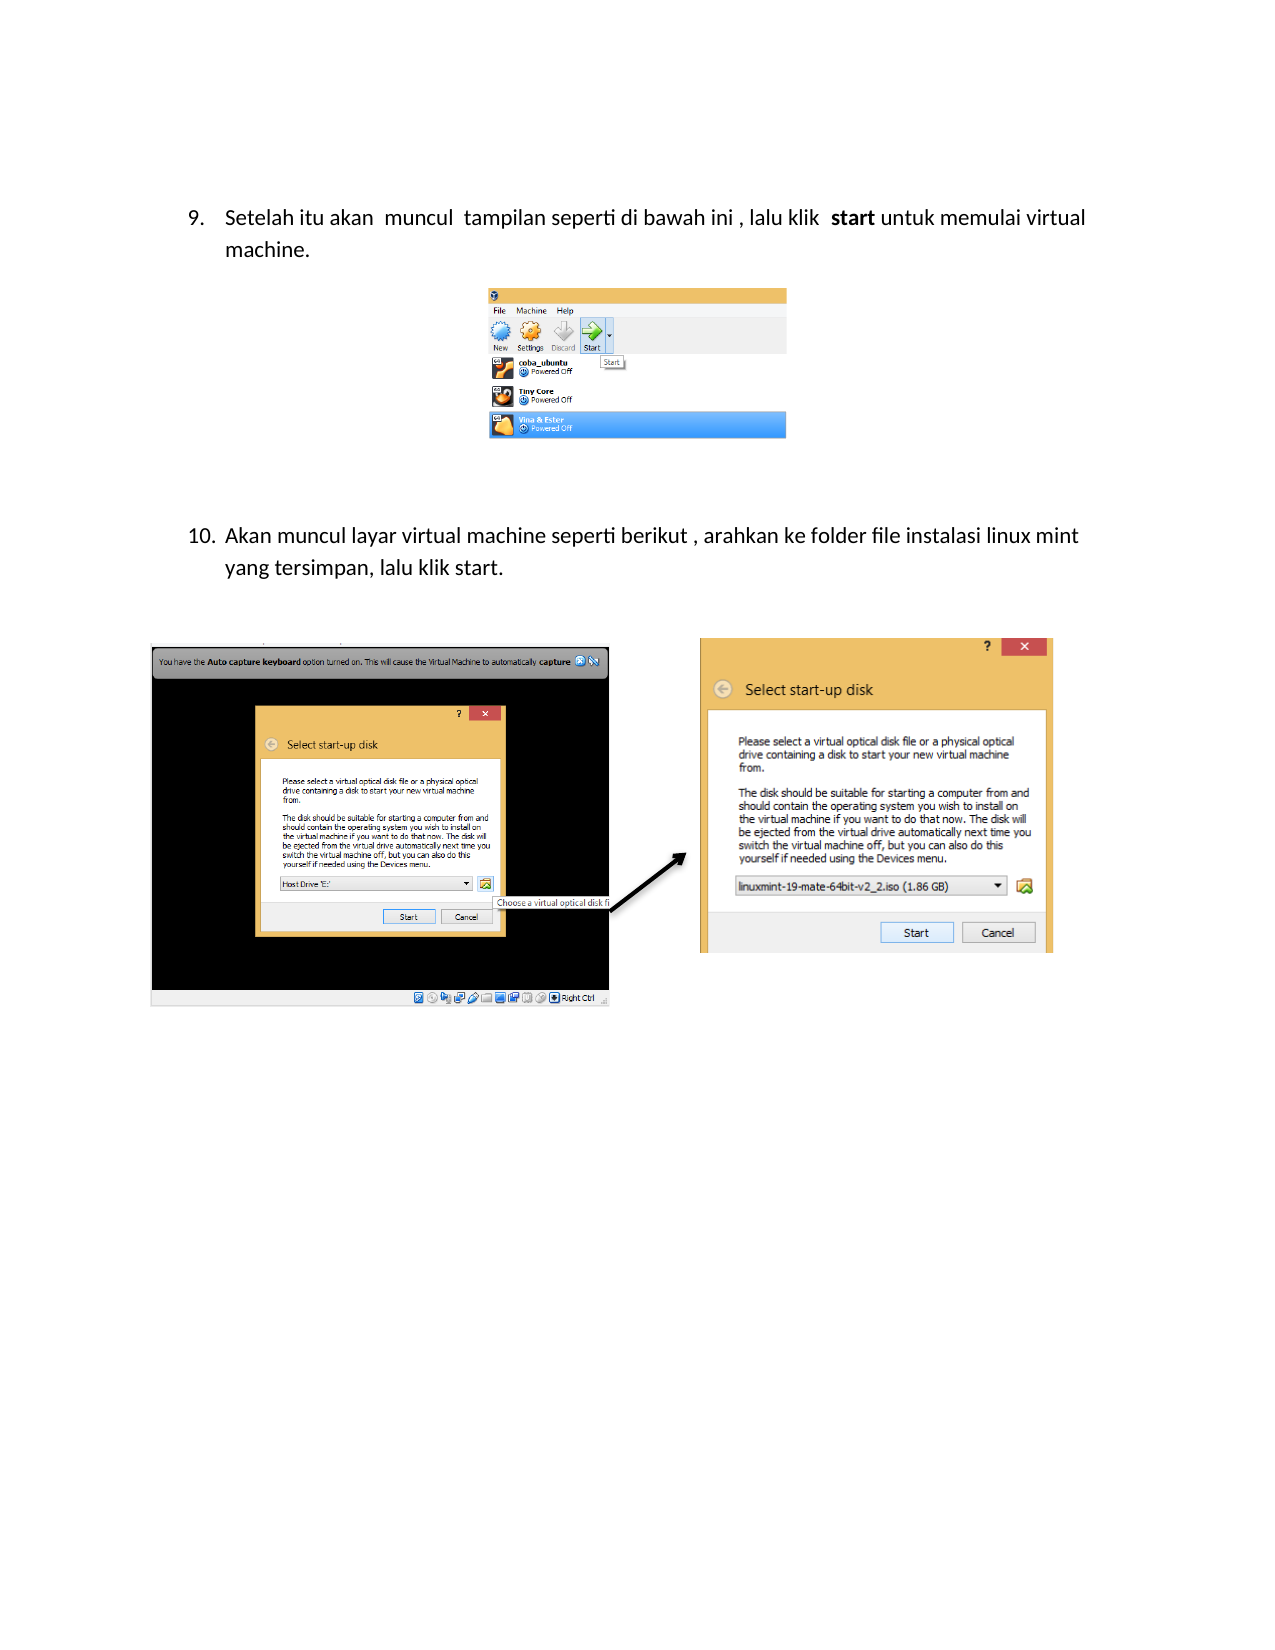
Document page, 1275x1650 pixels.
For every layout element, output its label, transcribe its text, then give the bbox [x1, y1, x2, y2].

list Akan muncul layar virtual machine seperti berikut , arahkan ke folder file instalasi linux mint yang tersimpan, lalu klik start. [187, 521, 1125, 581]
picture [488, 288, 787, 497]
picture [150, 643, 610, 1007]
list Setelah itu akan muncul tampilan seperti di bawah ini , lalu klik start untuk memulai virtual machine. [187, 203, 1125, 263]
picture [700, 638, 1054, 953]
